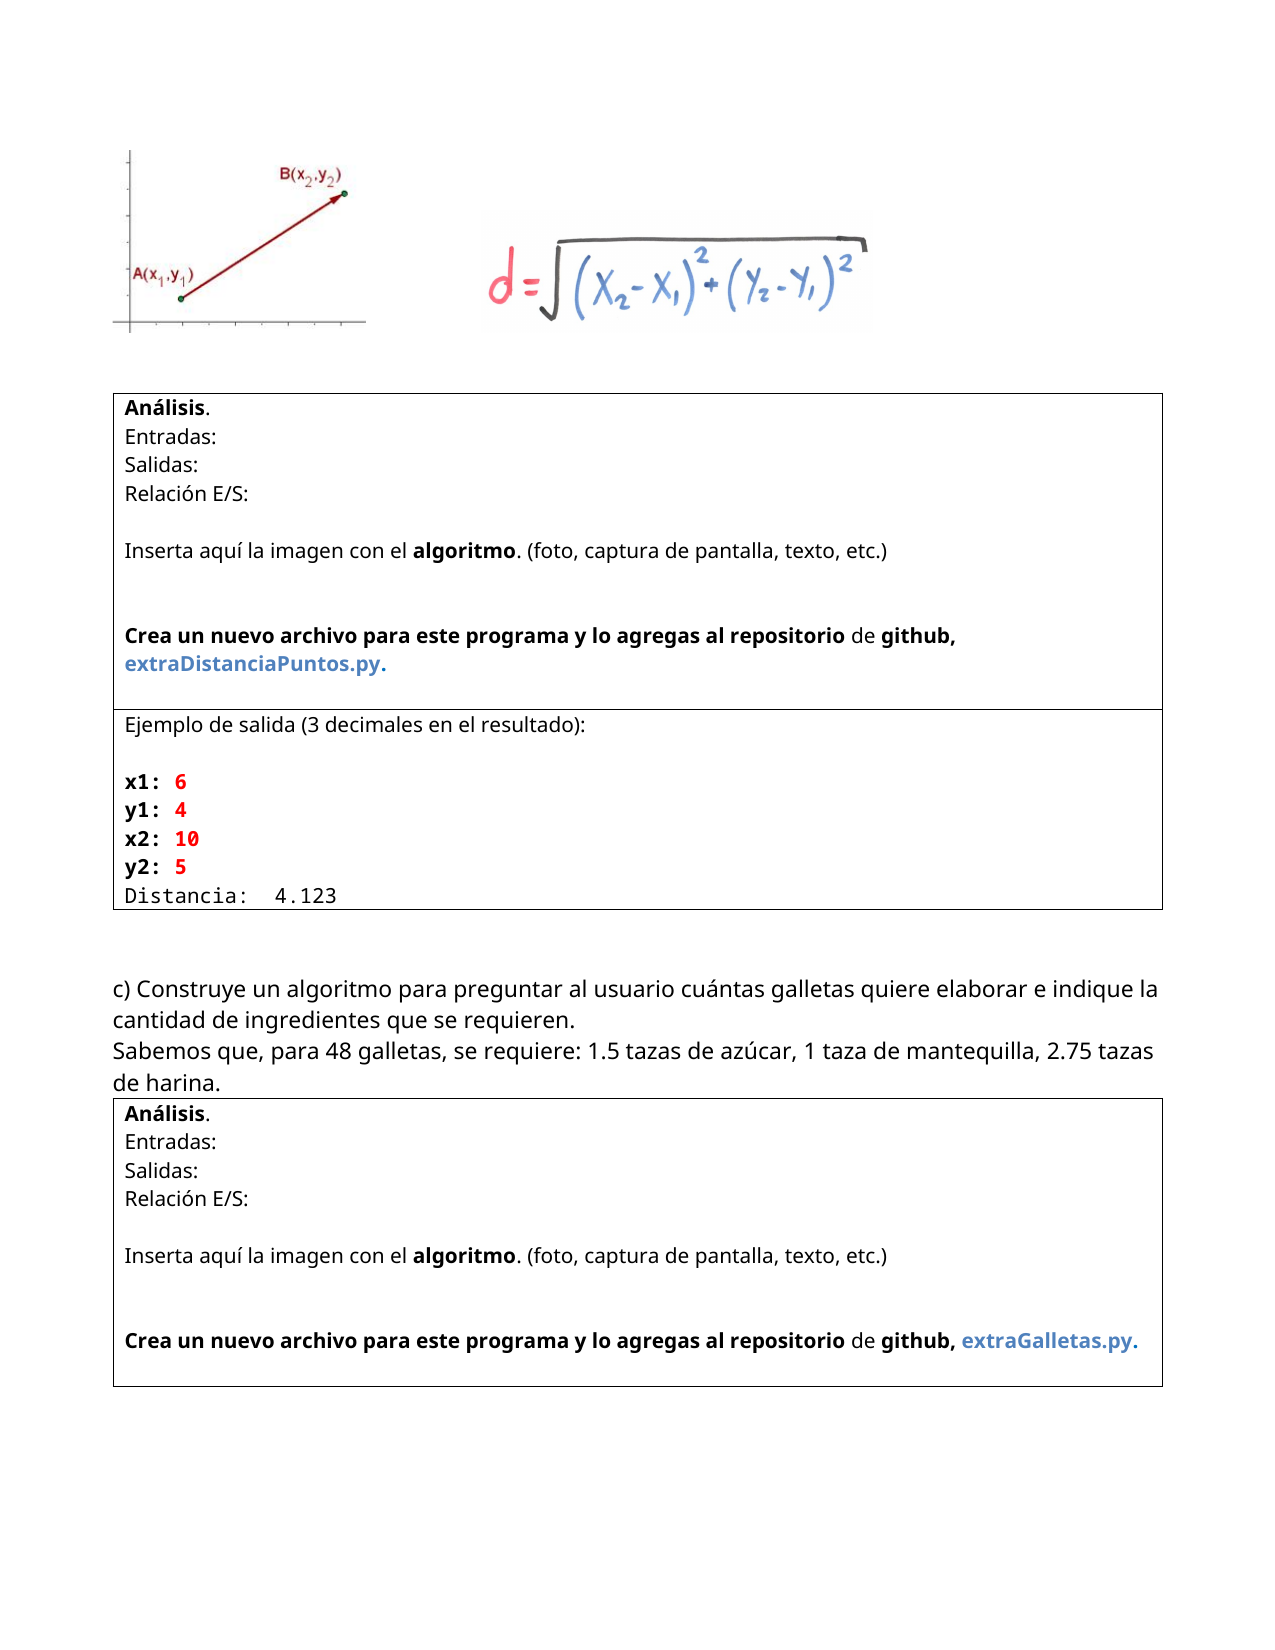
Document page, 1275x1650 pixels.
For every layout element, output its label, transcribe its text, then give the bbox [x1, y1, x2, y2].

table_header Análisis. Entradas: Salidas: Relación E/S: Inserta aquí la imagen con el algoritmo. (foto, captura de pantalla, texto, etc.) Crea un nuevo archivo para este programa y lo agregas al repositorio de github, extraDistanciaPuntos.py. [114, 394, 1162, 709]
picture [112, 150, 366, 333]
picture [481, 210, 874, 333]
table_header Análisis. Entradas: Salidas: Relación E/S: Inserta aquí la imagen con el algoritmo. (foto, captura de pantalla, texto, etc.) Crea un nuevo archivo para este programa y lo agregas al repositorio de github, extraGalletas.py. [114, 1099, 1162, 1386]
text Sabemos que, para 48 galletas, se requiere: 1.5 tazas de azúcar, 1 taza de mantequilla, 2.75 tazas de harina. [112, 1035, 1162, 1098]
text c) Construye un algoritmo para preguntar al usuario cuántas galletas quiere elaborar e indique la cantidad de ingredientes que se requieren. [112, 973, 1162, 1035]
table_cell Ejemplo de salida (3 decimales en el resultado): x1: 6 y1: 4 x2: 10 y2: 5 Distancia: 4.123 [114, 710, 1162, 909]
